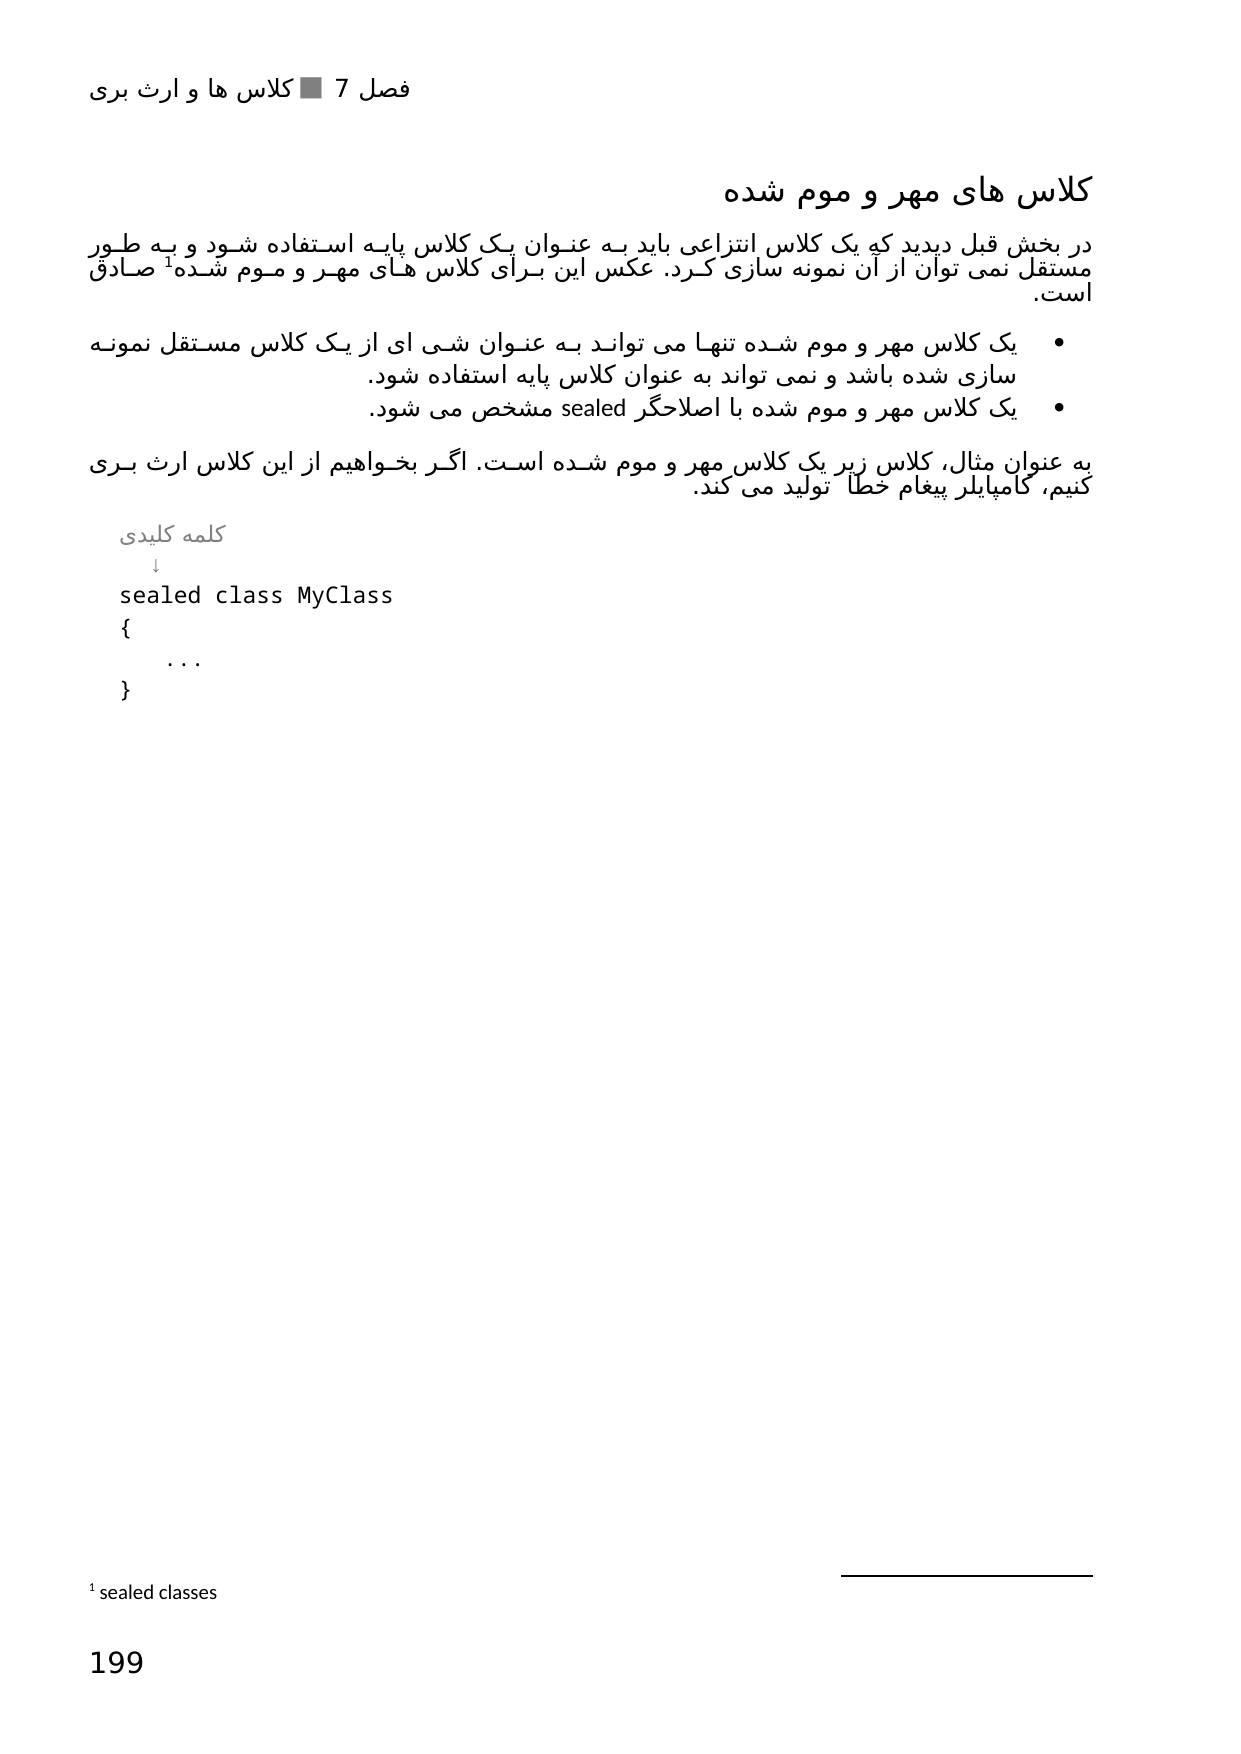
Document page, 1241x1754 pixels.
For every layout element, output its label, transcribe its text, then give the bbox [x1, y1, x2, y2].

text در بخش قبل دیدید که یک کلاس انتزاعی باید به عنوان یک کلاس پایه استفاده شود و به طور مستقل نمی توان از آن نمونه سازی کرد. عکس این برای کلاس های مهر و موم شده صادق است. [89, 233, 1092, 307]
text یک کلاس مهر و موم شده تنها می تواند به عنوان شی ای از یک کلاس مستقل نمونه سازی شده باشد و نمی تواند به عنوان کلاس پایه استفاده شود. [89, 328, 1055, 389]
text یک کلاس مهر و موم شده با اصلاحگر sealed مشخص می شود. [89, 392, 1055, 423]
text به عنوان مثال، کلاس زیر یک کلاس مهر و موم شده است. اگر بخواهیم از این کلاس ارث بری کنیم، کامپایلر پیغام خطا تولید می کند. [89, 451, 1092, 501]
text کلاس های مهر و موم شده [89, 175, 1092, 208]
table_header کلمه کلیدی ↓ sealed class MyClass { ... } [89, 521, 1093, 704]
